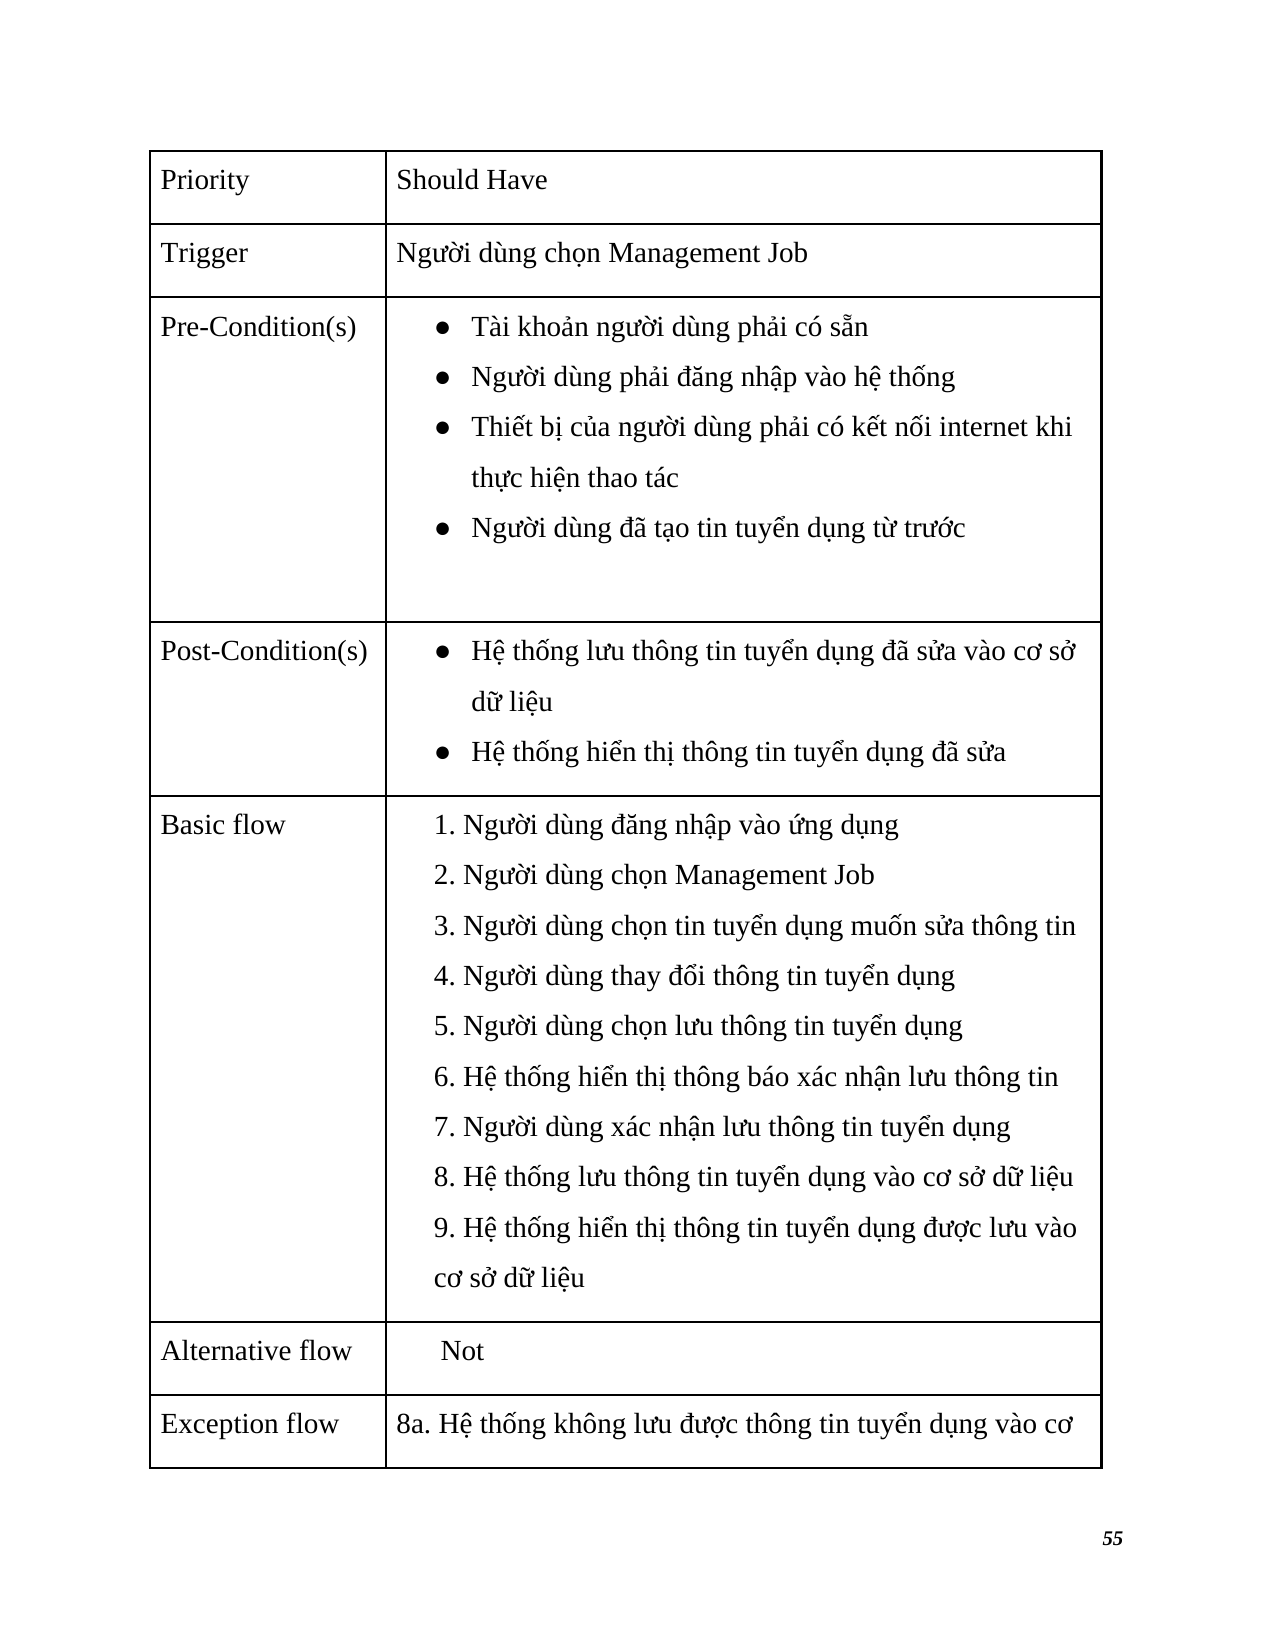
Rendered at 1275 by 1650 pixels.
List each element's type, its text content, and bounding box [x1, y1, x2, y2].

table_cell Pre-Condition(s) [151, 298, 385, 621]
table_cell Hệ thống lưu thông tin tuyển dụng đã sửa vào cơ sở dữ liệu Hệ thống hiển thị thông tin tuyển dụng đã sửa [387, 623, 1100, 795]
table_cell Should Have [387, 152, 1100, 223]
table_cell Alternative flow [151, 1323, 385, 1394]
table_cell Người dùng chọn Management Job [387, 225, 1100, 296]
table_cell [387, 1396, 1100, 1467]
table_cell Post-Condition(s) [151, 623, 385, 795]
table_cell Trigger [151, 225, 385, 296]
table_cell Tài khoản người dùng phải có sẵn Người dùng phải đăng nhập vào hệ thống Thiết bị của người dùng phải có kết nối internet khi thực hiện thao tác Người dùng đã tạo tin tuyển dụng từ trước [387, 298, 1100, 621]
table_cell Exception flow [151, 1396, 385, 1467]
table_cell Basic flow [151, 797, 385, 1321]
table_cell Not [387, 1323, 1100, 1394]
table_cell Priority [151, 152, 385, 223]
table_cell 1. Người dùng đăng nhập vào ứng dụng 2. Người dùng chọn Management Job 3. Người dùng chọn tin tuyển dụng muốn sửa thông tin 4. Người dùng thay đổi thông tin tuyển dụng 5. Người dùng chọn lưu thông tin tuyển dụng 6. Hệ thống hiển thị thông báo xác nhận lưu thông tin 7. Người dùng xác nhận lưu thông tin tuyển dụng 8. Hệ thống lưu thông tin tuyển dụng vào cơ sở dữ liệu 9. Hệ thống hiển thị thông tin tuyển dụng được lưu vào cơ sở dữ liệu [387, 797, 1100, 1321]
